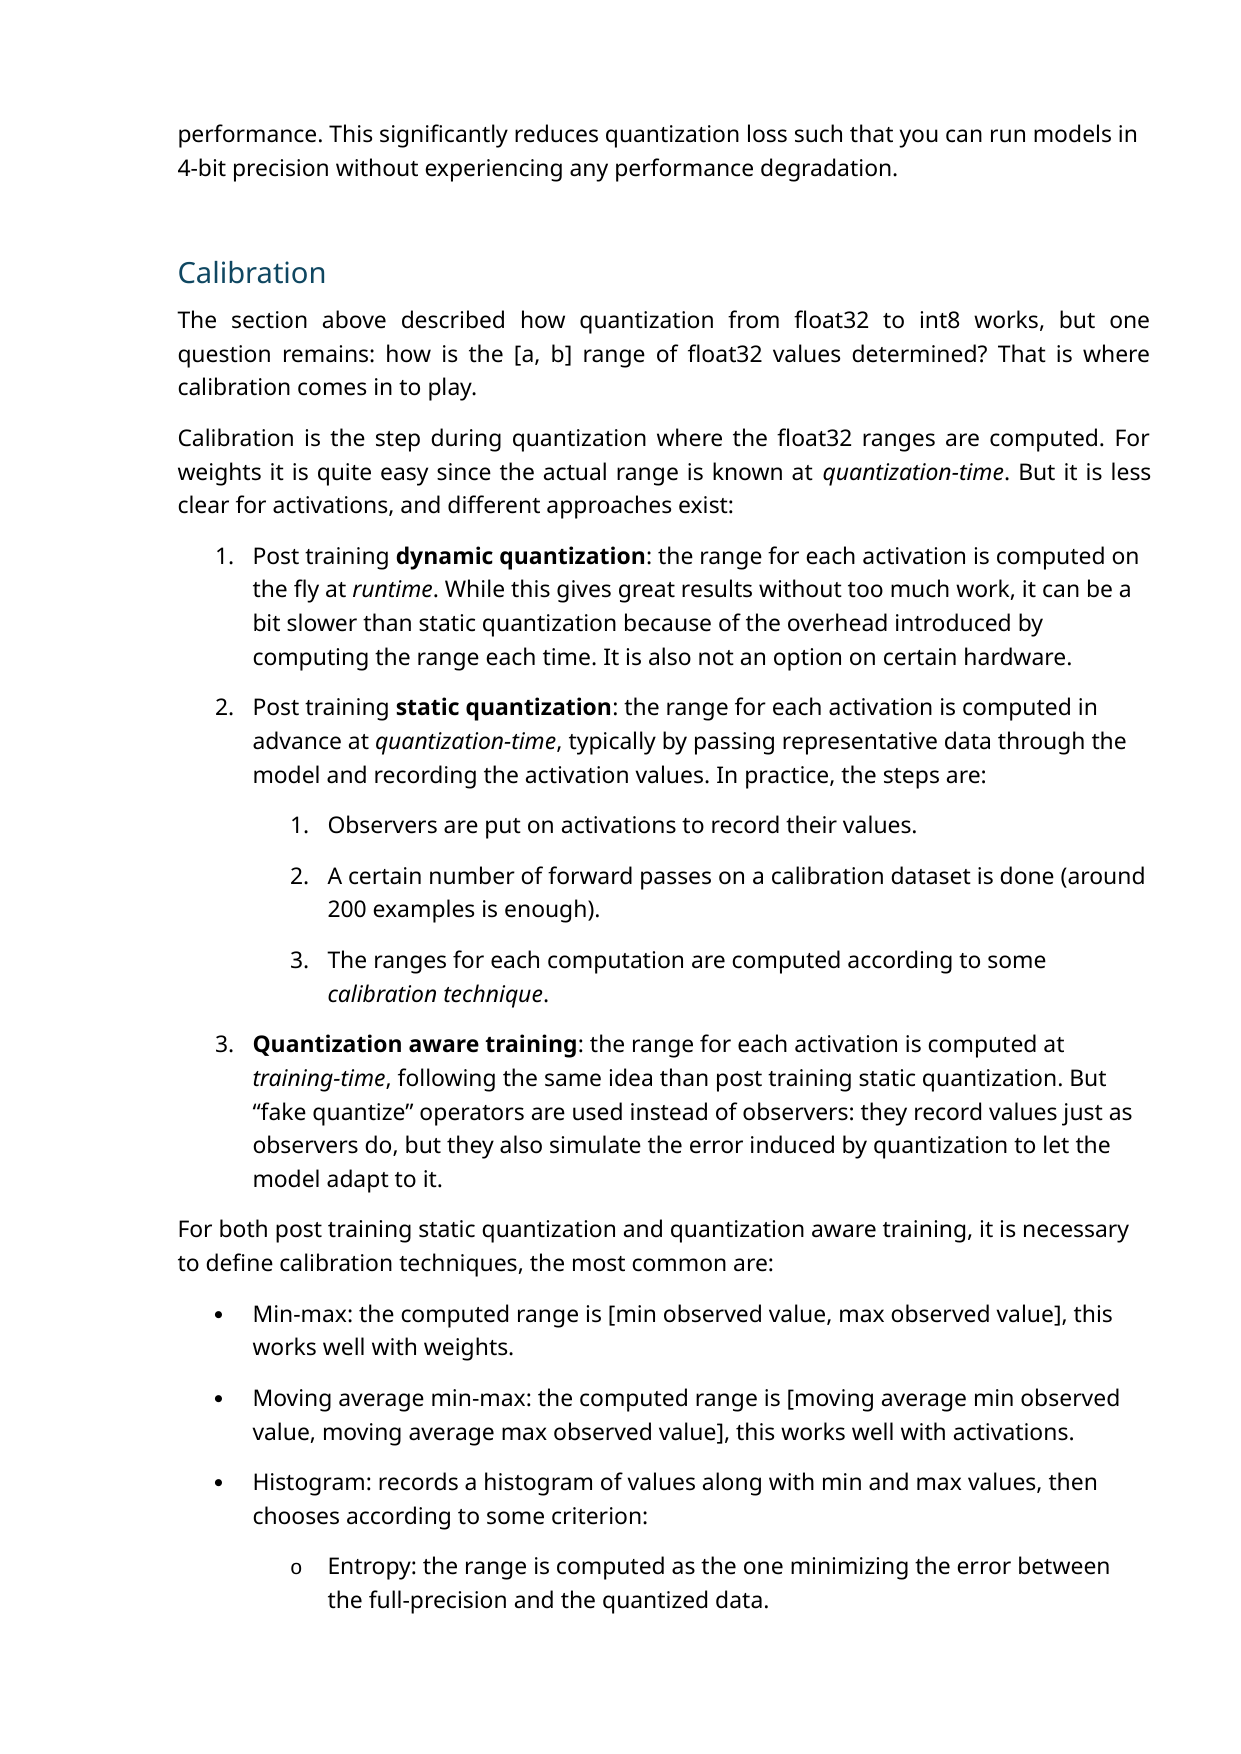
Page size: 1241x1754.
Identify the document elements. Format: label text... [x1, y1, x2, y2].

list A certain number of forward passes on a calibration dataset is done (around 200 examples is enough). [290, 860, 1152, 925]
list Post training dynamic quantization: the range for each activation is computed on the fly at runtime. While this gives great results without too much work, it can be a bit slower than static quantization because of the overhead introduced by computing the range each time. It is also not an option on certain hardware. [215, 540, 1152, 672]
subtitle Calibration [177, 253, 1152, 292]
text For both post training static quantization and quantization aware training, it is necessary to define calibration techniques, the most common are: [177, 1213, 1152, 1278]
list Histogram: records a histogram of values along with min and max values, then chooses according to some criterion: [215, 1466, 1152, 1531]
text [177, 118, 1152, 183]
list Entropy: the range is computed as the one minimizing the error between the full-precision and the quantized data. [290, 1550, 1152, 1615]
list The ranges for each computation are computed according to some calibration technique. [290, 944, 1152, 1009]
text The section above described how quantization from float32 to int8 works, but one question remains: how is the [a, b] range of float32 values determined? That is where calibration comes in to play. [177, 304, 1152, 403]
list Observers are put on activations to record their values. [290, 809, 1152, 841]
list Post training static quantization: the range for each activation is computed in advance at quantization-time, typically by passing representative data through the model and recording the activation values. In practice, the steps are: [215, 691, 1152, 790]
list Moving average min-max: the computed range is [moving average min observed value, moving average max observed value], this works well with activations. [215, 1382, 1152, 1447]
list Quantization aware training: the range for each activation is computed at training-time, following the same idea than post training static quantization. But “fake quantize” operators are used instead of observers: they record values just as observers do, but they also simulate the error induced by quantization to let the model adapt to it. [215, 1028, 1152, 1194]
list Min-max: the computed range is [min observed value, max observed value], this works well with weights. [215, 1298, 1152, 1363]
text Calibration is the step during quantization where the float32 ranges are computed. For weights it is quite easy since the actual range is known at quantization-time. But it is less clear for activations, and different approaches exist: [177, 422, 1152, 521]
